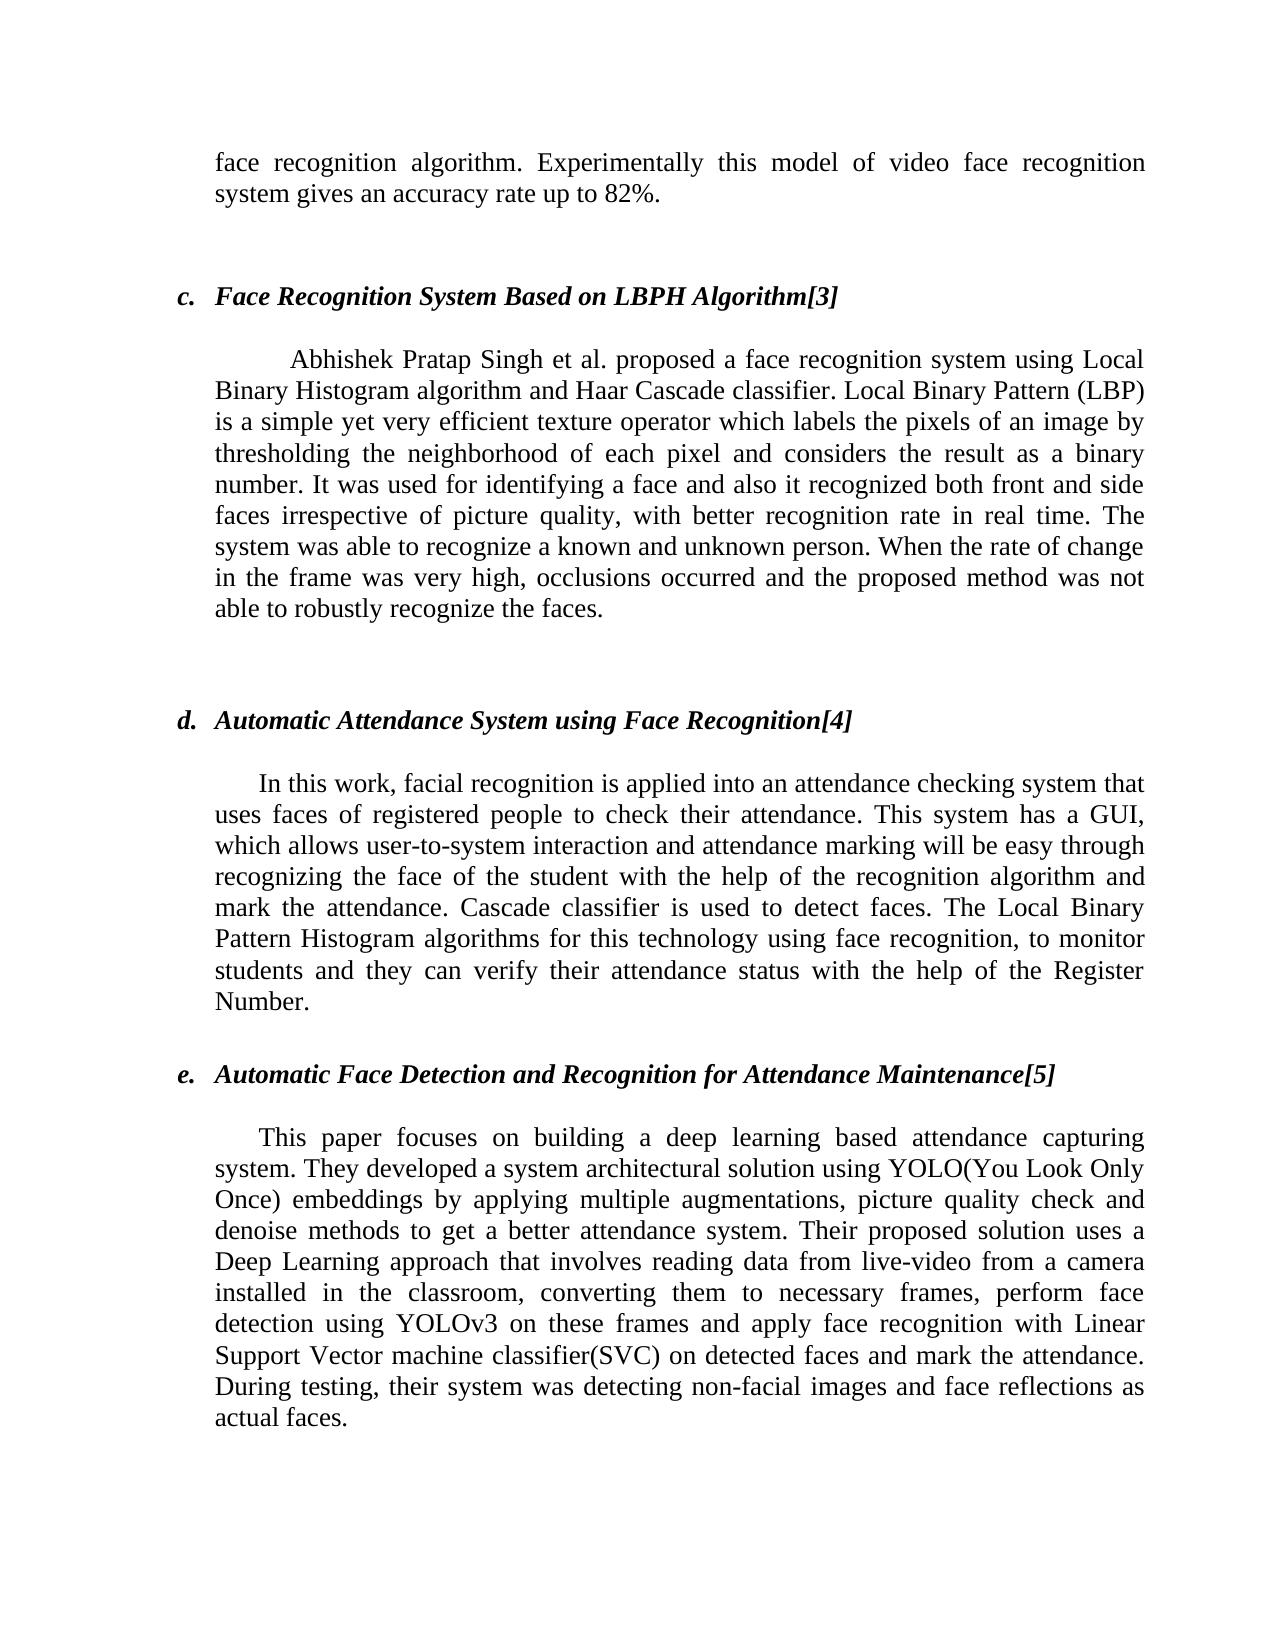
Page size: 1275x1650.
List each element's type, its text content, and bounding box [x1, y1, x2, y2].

text Abhishek Pratap Singh et al. proposed a face recognition system using Local Binary Histogram algorithm and Haar Cascade classifier. Local Binary Pattern (LBP) is a simple yet very efficient texture operator which labels the pixels of an image by thresholding the neighborhood of each pixel and considers the result as a binary number. It was used for identifying a face and also it recognized both front and side faces irrespective of picture quality, with better recognition rate in real time. The system was able to recognize a known and unknown person. When the rate of change in the frame was very high, occlusions occurred and the proposed method was not able to robustly recognize the faces. [214, 343, 1146, 623]
list Face Recognition System Based on LBPH Algorithm[3] [177, 280, 1146, 311]
text This paper focuses on building a deep learning based attendance capturing system. They developed a system architectural solution using YOLO(You Look Only Once) embeddings by applying multiple augmentations, picture quality check and denoise methods to get a better attendance system. Their proposed solution uses a Deep Learning approach that involves reading data from live-video from a camera installed in the classroom, converting them to necessary frames, perform face detection using YOLOv3 on these frames and apply face recognition with Linear Support Vector machine classifier(SVC) on detected faces and mark the attendance. During testing, their system was detecting non-facial images and face reflections as actual faces. [214, 1121, 1146, 1432]
list Automatic Attendance System using Face Recognition[4] [177, 704, 1146, 735]
text In this work, facial recognition is applied into an attendance checking system that uses faces of registered people to check their attendance. This system has a GUI, which allows user-to-system interaction and attendance marking will be easy through recognizing the face of the student with the help of the recognition algorithm and mark the attendance. Cascade classifier is used to detect faces. The Local Binary Pattern Histogram algorithms for this technology using face recognition, to monitor students and they can verify their attendance status with the help of the Register Number. [214, 767, 1146, 1016]
list Automatic Face Detection and Recognition for Attendance Maintenance[5] [177, 1058, 1146, 1089]
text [214, 146, 1146, 208]
